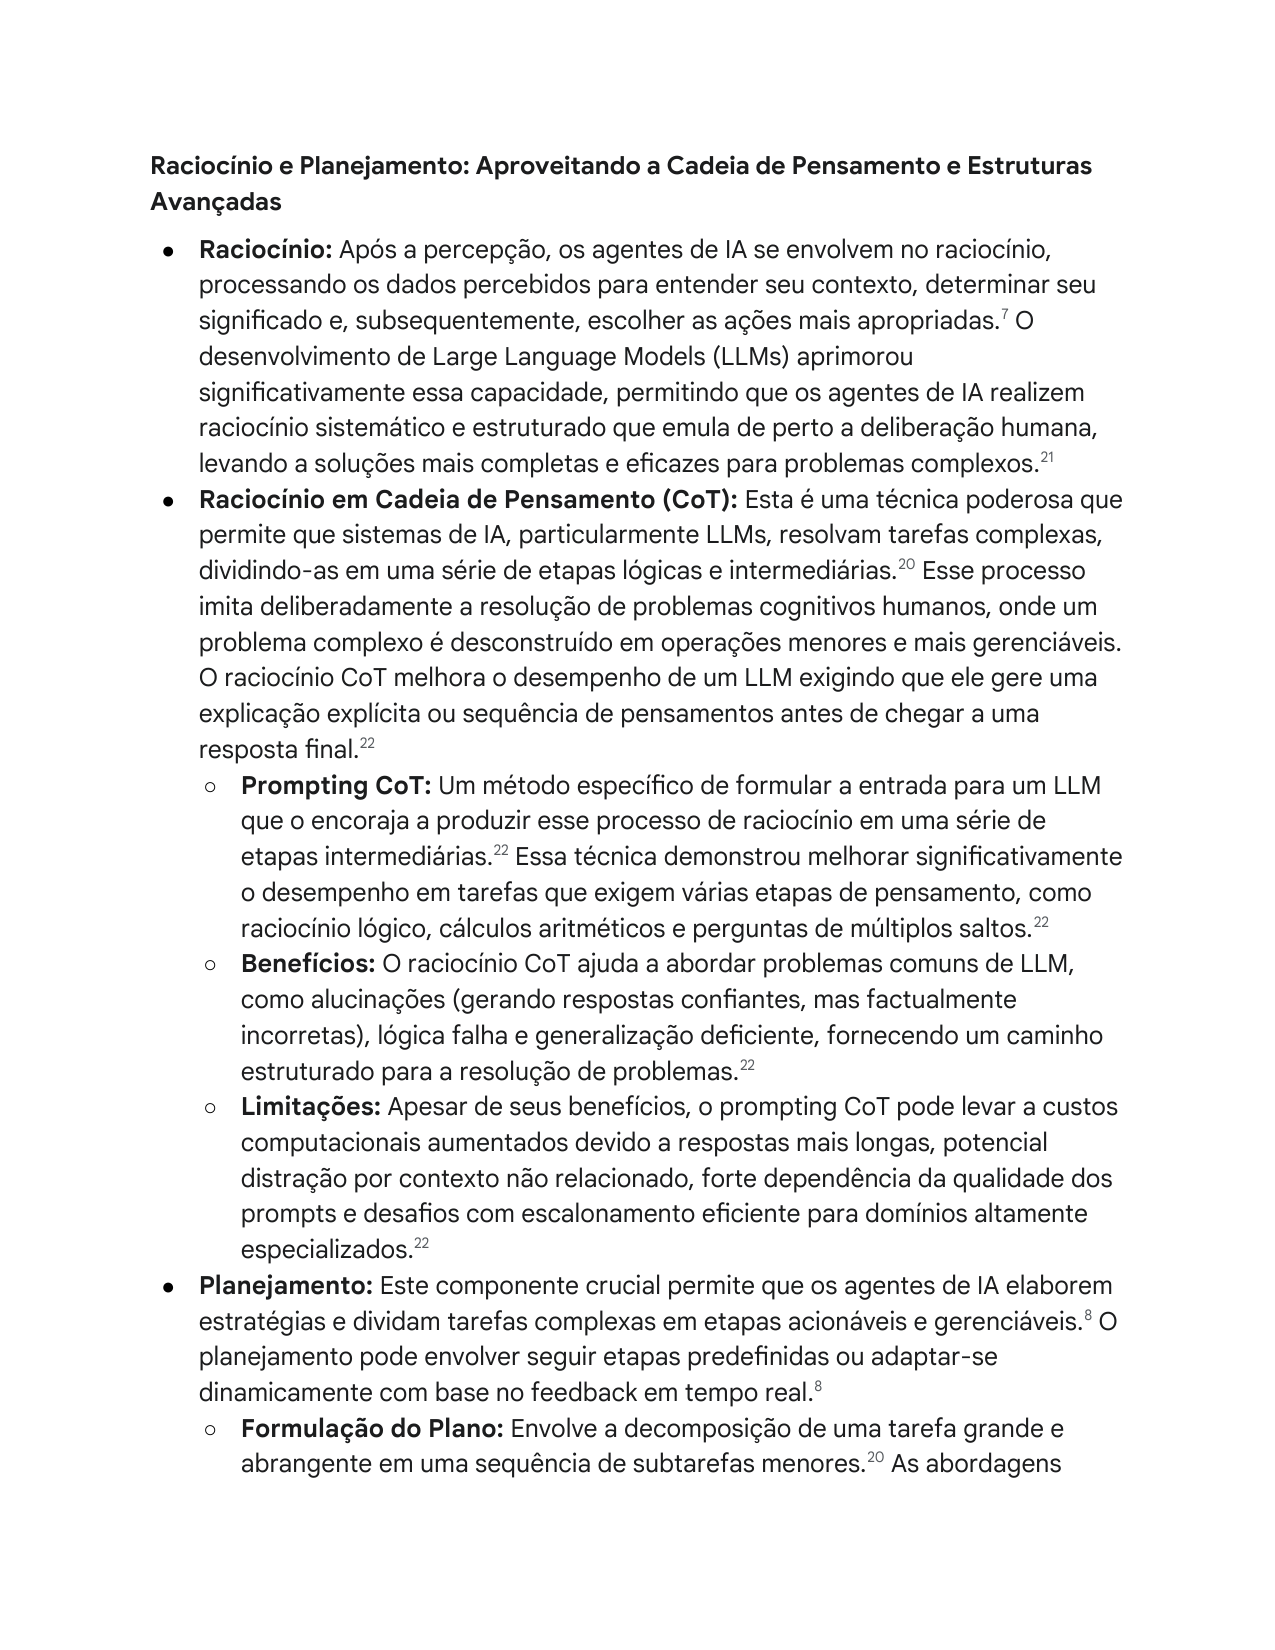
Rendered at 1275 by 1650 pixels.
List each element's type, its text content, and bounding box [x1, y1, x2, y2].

list Limitações: Apesar de seus benefícios, o prompting CoT pode levar a custos computacionais aumentados devido a respostas mais longas, potencial distração por contexto não relacionado, forte dependência da qualidade dos prompts e desafios com escalonamento eficiente para domínios altamente especializados.22 [203, 1091, 1125, 1266]
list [203, 1413, 1125, 1480]
subtitle Raciocínio e Planejamento: Aproveitando a Cadeia de Pensamento e Estruturas Avançadas [150, 150, 1125, 217]
list Benefícios: O raciocínio CoT ajuda a abordar problemas comuns de LLM, como alucinações (gerando respostas confiantes, mas factualmente incorretas), lógica falha e generalização deficiente, fornecendo um caminho estruturado para a resolução de problemas.22 [203, 948, 1125, 1087]
list Planejamento: Este componente crucial permite que os agentes de IA elaborem estratégias e dividam tarefas complexas em etapas acionáveis e gerenciáveis.8 O planejamento pode envolver seguir etapas predefinidas ou adaptar-se dinamicamente com base no feedback em tempo real.8 [161, 1270, 1125, 1409]
list Raciocínio: Após a percepção, os agentes de IA se envolvem no raciocínio, processando os dados percebidos para entender seu contexto, determinar seu significado e, subsequentemente, escolher as ações mais apropriadas.7 O desenvolvimento de Large Language Models (LLMs) aprimorou significativamente essa capacidade, permitindo que os agentes de IA realizem raciocínio sistemático e estruturado que emula de perto a deliberação humana, levando a soluções mais completas e eficazes para problemas complexos.21 [161, 234, 1125, 480]
list Raciocínio em Cadeia de Pensamento (CoT): Esta é uma técnica poderosa que permite que sistemas de IA, particularmente LLMs, resolvam tarefas complexas, dividindo-as em uma série de etapas lógicas e intermediárias.20 Esse processo imita deliberadamente a resolução de problemas cognitivos humanos, onde um problema complexo é desconstruído em operações menores e mais gerenciáveis. O raciocínio CoT melhora o desempenho de um LLM exigindo que ele gere uma explicação explícita ou sequência de pensamentos antes de chegar a uma resposta final.22 [161, 484, 1125, 766]
list Prompting CoT: Um método específico de formular a entrada para um LLM que o encoraja a produzir esse processo de raciocínio em uma série de etapas intermediárias.22 Essa técnica demonstrou melhorar significativamente o desempenho em tarefas que exigem várias etapas de pensamento, como raciocínio lógico, cálculos aritméticos e perguntas de múltiplos saltos.22 [203, 770, 1125, 944]
